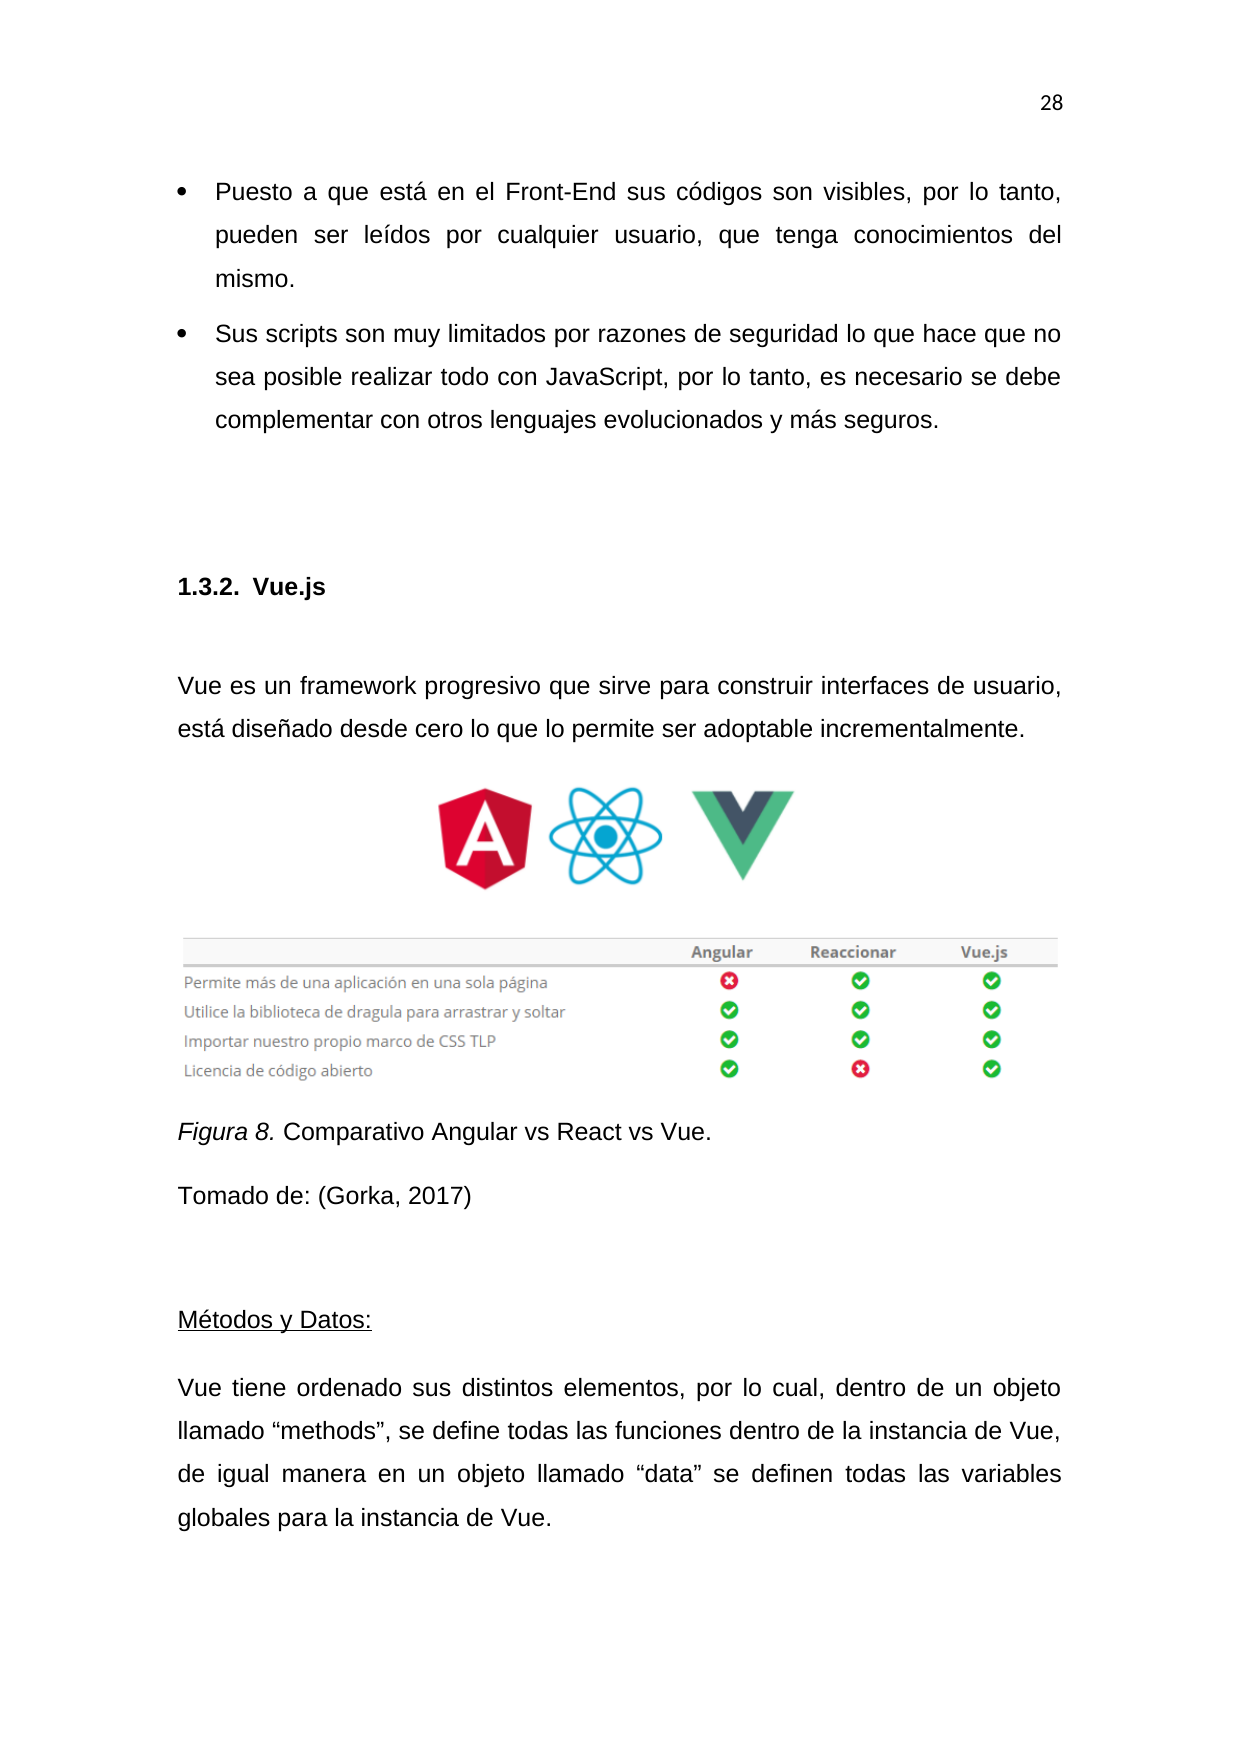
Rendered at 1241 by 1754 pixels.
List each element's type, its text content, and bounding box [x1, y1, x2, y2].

list Puesto a que está en el Front-End sus códigos son visibles, por lo tanto, pueden ser leídos por cualquier usuario, que tenga conocimientos del mismo. [177, 177, 1063, 292]
picture [177, 770, 1063, 1091]
subtitle Vue.js [177, 572, 1063, 601]
text Figura 8. Comparativo Angular vs React vs Vue. [177, 1117, 1063, 1146]
list Sus scripts son muy limitados por razones de seguridad lo que hace que no sea posible realizar todo con JavaScript, por lo tanto, es necesario se debe complementar con otros lenguajes evolucionados y más seguros. [177, 319, 1063, 434]
text Vue es un framework progresivo que sirve para construir interfaces de usuario, está diseñado desde cero lo que lo permite ser adoptable incrementalmente. [177, 671, 1063, 743]
text Tomado de: [177, 1181, 1063, 1210]
text Vue tiene ordenado sus distintos elementos, por lo cual, dentro de un objeto llamado “methods”, se define todas las funciones dentro de la instancia de Vue, de igual manera en un objeto llamado “data” se definen todas las variables globales para la instancia de Vue. [177, 1373, 1063, 1531]
text Métodos y Datos: [177, 1305, 1063, 1334]
